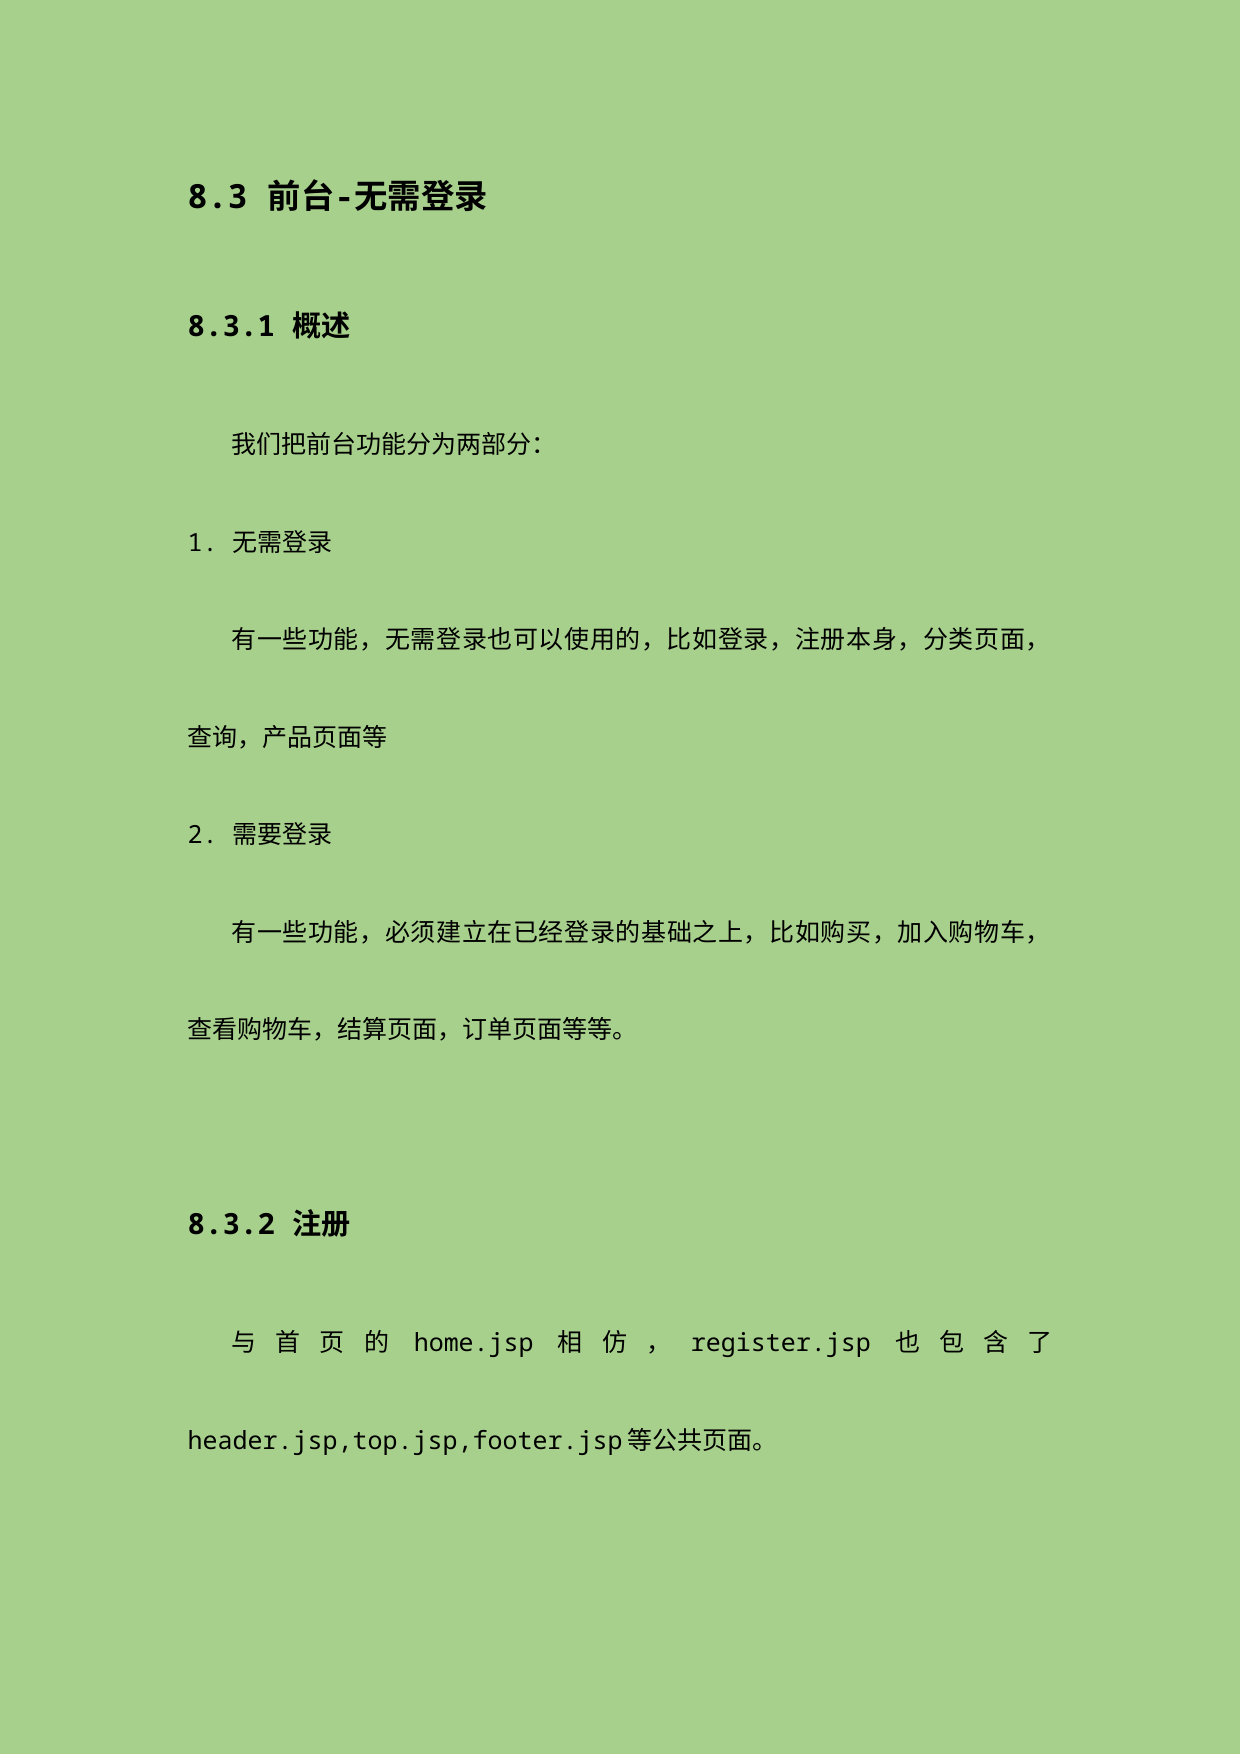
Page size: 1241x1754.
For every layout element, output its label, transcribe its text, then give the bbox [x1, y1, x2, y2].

subtitle 8.3.1 概述 [187, 291, 1053, 356]
text 我们把前台功能分为两部分： 1. 无需登录 有一些功能，无需登录也可以使用的，比如登录，注册本身，分类页面，查询，产品页面等 2. 需要登录 有一些功能，必须建立在已经登录的基础之上，比如购买，加入购物车，查看购物车，结算页面，订单页面等等。 [187, 410, 1053, 1060]
subtitle 8.3.2 注册 [187, 1189, 1053, 1254]
subtitle 8.3 前台-无需登录 [187, 162, 1053, 227]
text 与首页的home.jsp相仿，register.jsp也包含了header.jsp,top.jsp,footer.jsp等公共页面。 [187, 1308, 1053, 1471]
